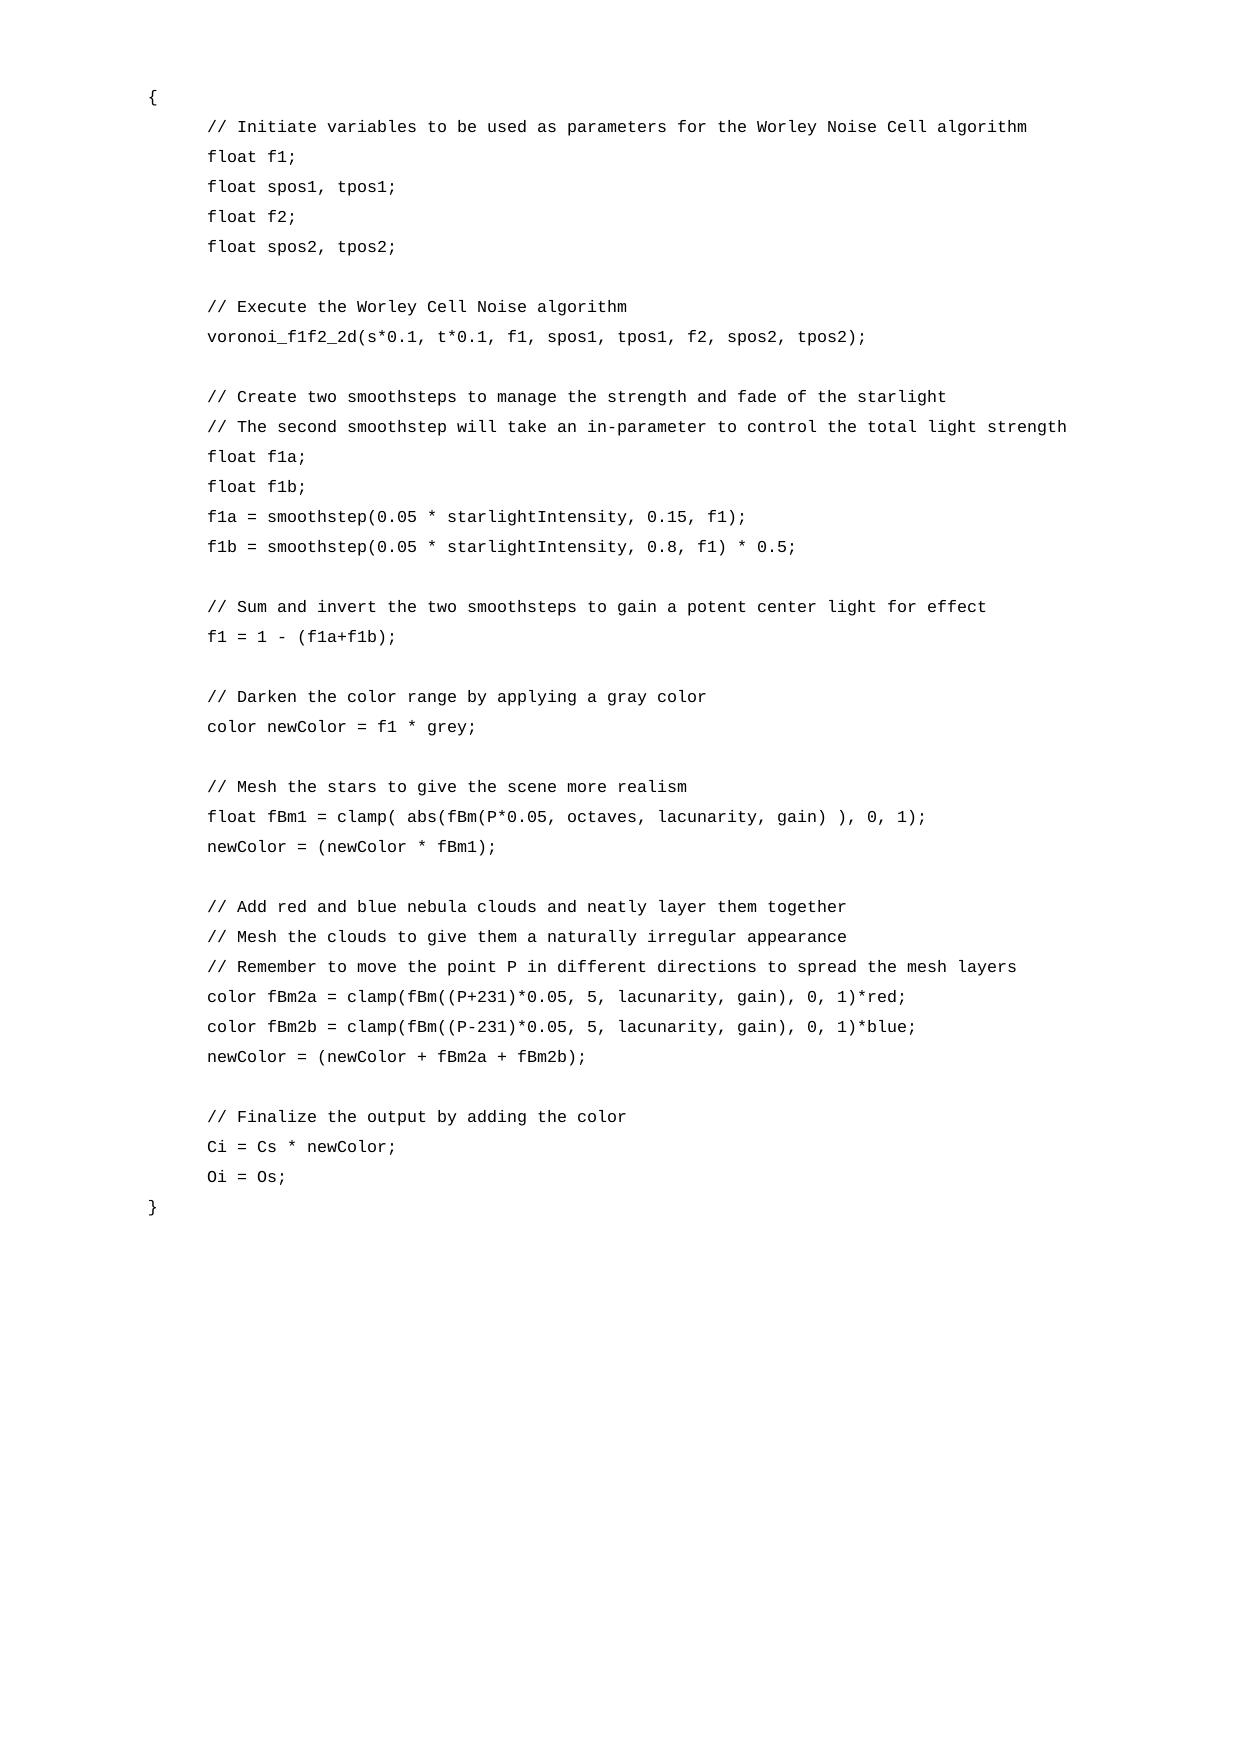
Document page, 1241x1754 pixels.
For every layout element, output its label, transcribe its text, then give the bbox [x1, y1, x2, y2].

text // The second smoothstep will take an in-parameter to control the total light strength [148, 419, 1092, 437]
text // Remember to move the point P in different directions to spread the mesh layers [148, 959, 1092, 977]
text // Execute the Worley Cell Noise algorithm [148, 299, 1092, 317]
text f1 = 1 - (f1a+f1b); [148, 629, 1092, 647]
text f1a = smoothstep(0.05 * starlightIntensity, 0.15, f1); [148, 509, 1092, 527]
text voronoi_f1f2_2d(s*0.1, t*0.1, f1, spos1, tpos1, f2, spos2, tpos2); [148, 329, 1092, 347]
text // Initiate variables to be used as parameters for the Worley Noise Cell algorithm [148, 119, 1092, 137]
text { [148, 89, 1092, 107]
text float spos2, tpos2; [148, 239, 1092, 257]
text // Finalize the output by adding the color [148, 1109, 1092, 1127]
text float fBm1 = clamp( abs(fBm(P*0.05, octaves, lacunarity, gain) ), 0, 1); [148, 809, 1092, 827]
text // Darken the color range by applying a gray color [148, 689, 1092, 707]
text color newColor = f1 * grey; [148, 719, 1092, 737]
text f1b = smoothstep(0.05 * starlightIntensity, 0.8, f1) * 0.5; [148, 539, 1092, 557]
text // Add red and blue nebula clouds and neatly layer them together [148, 899, 1092, 917]
text } [148, 1199, 1092, 1217]
text // Mesh the stars to give the scene more realism [148, 779, 1092, 797]
text // Sum and invert the two smoothsteps to gain a potent center light for effect [148, 599, 1092, 617]
text float spos1, tpos1; [148, 179, 1092, 197]
text float f1b; [148, 479, 1092, 497]
text Ci = Cs * newColor; [148, 1139, 1092, 1157]
text Oi = Os; [148, 1169, 1092, 1187]
text float f1a; [148, 449, 1092, 467]
text color fBm2a = clamp(fBm((P+231)*0.05, 5, lacunarity, gain), 0, 1)*red; [148, 989, 1092, 1007]
text float f1; [148, 149, 1092, 167]
text // Mesh the clouds to give them a naturally irregular appearance [148, 929, 1092, 947]
text float f2; [148, 209, 1092, 227]
text newColor = (newColor * fBm1); [148, 839, 1092, 857]
text color fBm2b = clamp(fBm((P-231)*0.05, 5, lacunarity, gain), 0, 1)*blue; [148, 1019, 1092, 1037]
text // Create two smoothsteps to manage the strength and fade of the starlight [148, 389, 1092, 407]
text newColor = (newColor + fBm2a + fBm2b); [148, 1049, 1092, 1067]
